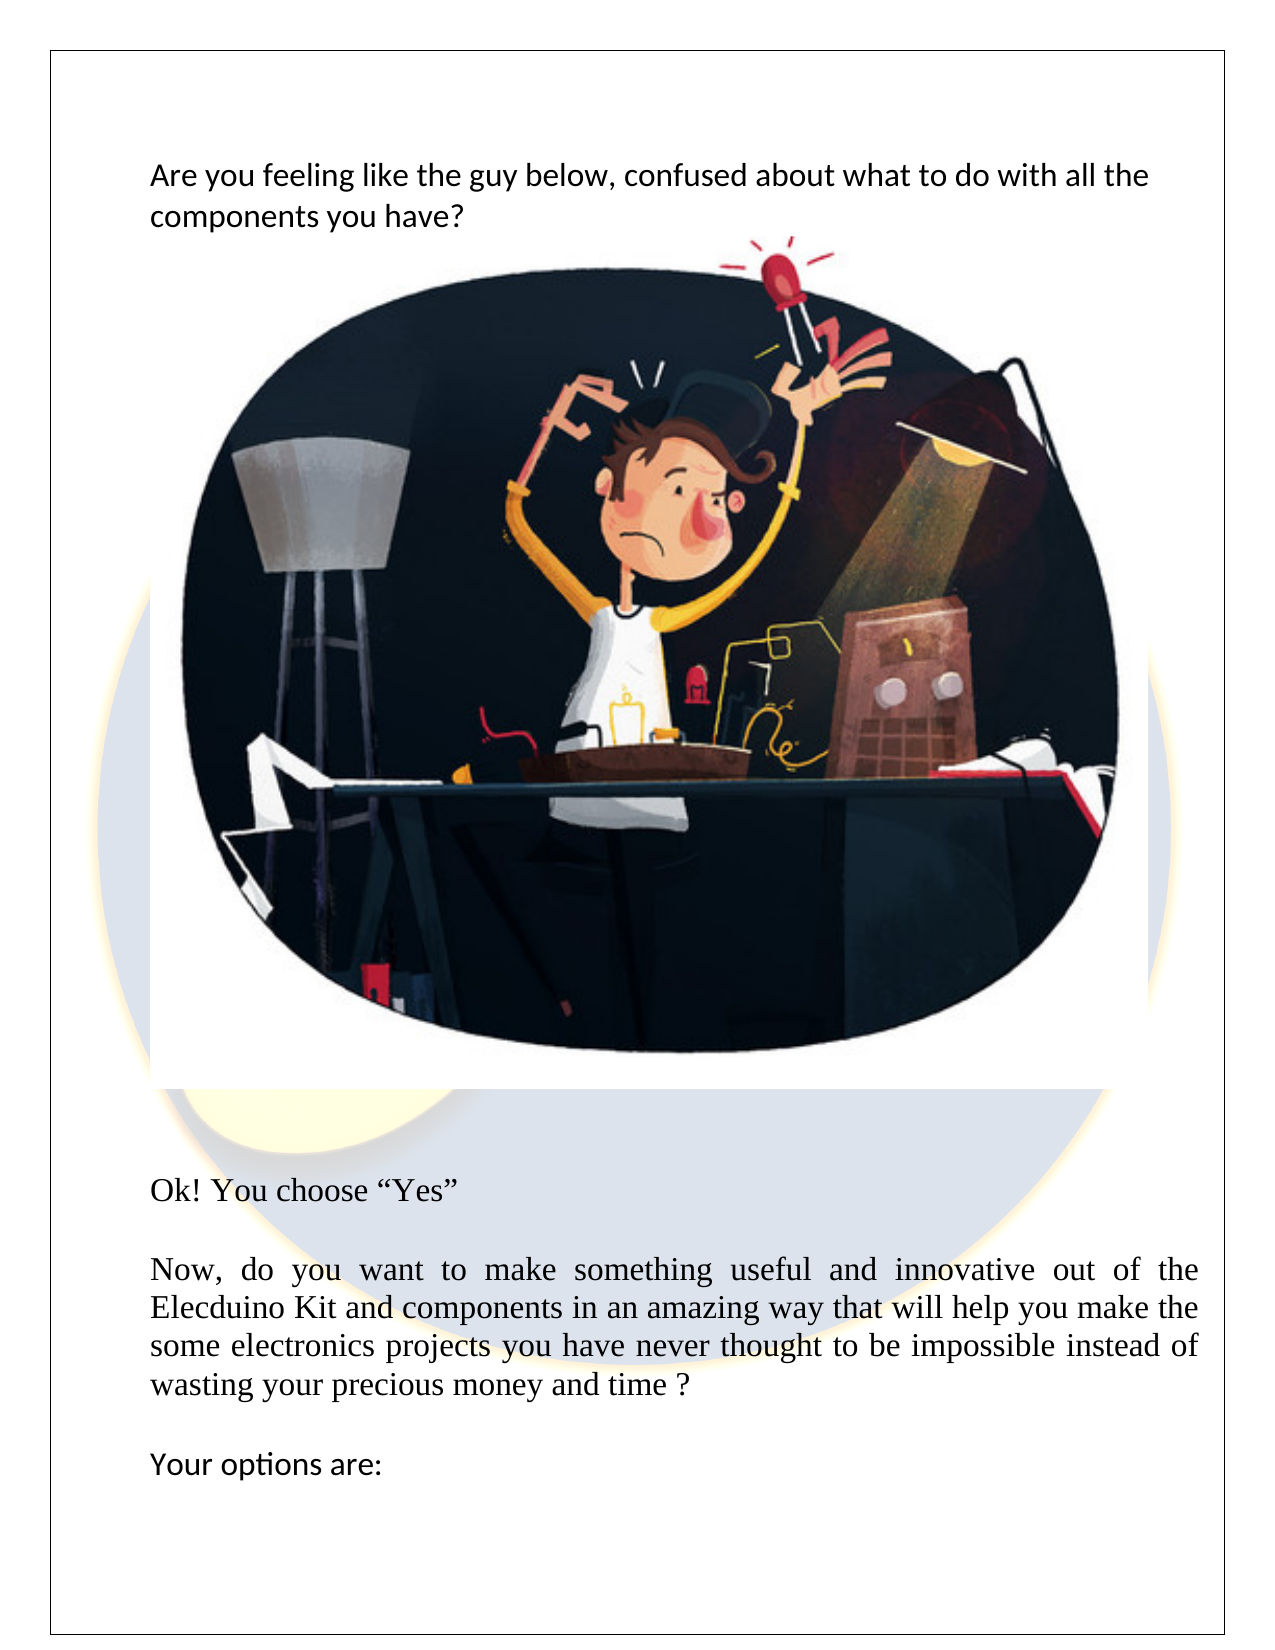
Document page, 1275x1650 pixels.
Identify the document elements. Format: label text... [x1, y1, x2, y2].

list Your options are: [150, 1443, 1200, 1484]
list Are you feeling like the guy below, confused about what to do with all the components you have? [150, 154, 1200, 236]
text Now, do you want to make something useful and innovative out of the Elecduino Kit and components in an amazing way that will help you make the some electronics projects you have never thought to be impossible instead of wasting your precious money and time ? [150, 1249, 1200, 1402]
text Ok! You choose “Yes” [75, 1170, 1200, 1208]
picture [150, 236, 1149, 1089]
